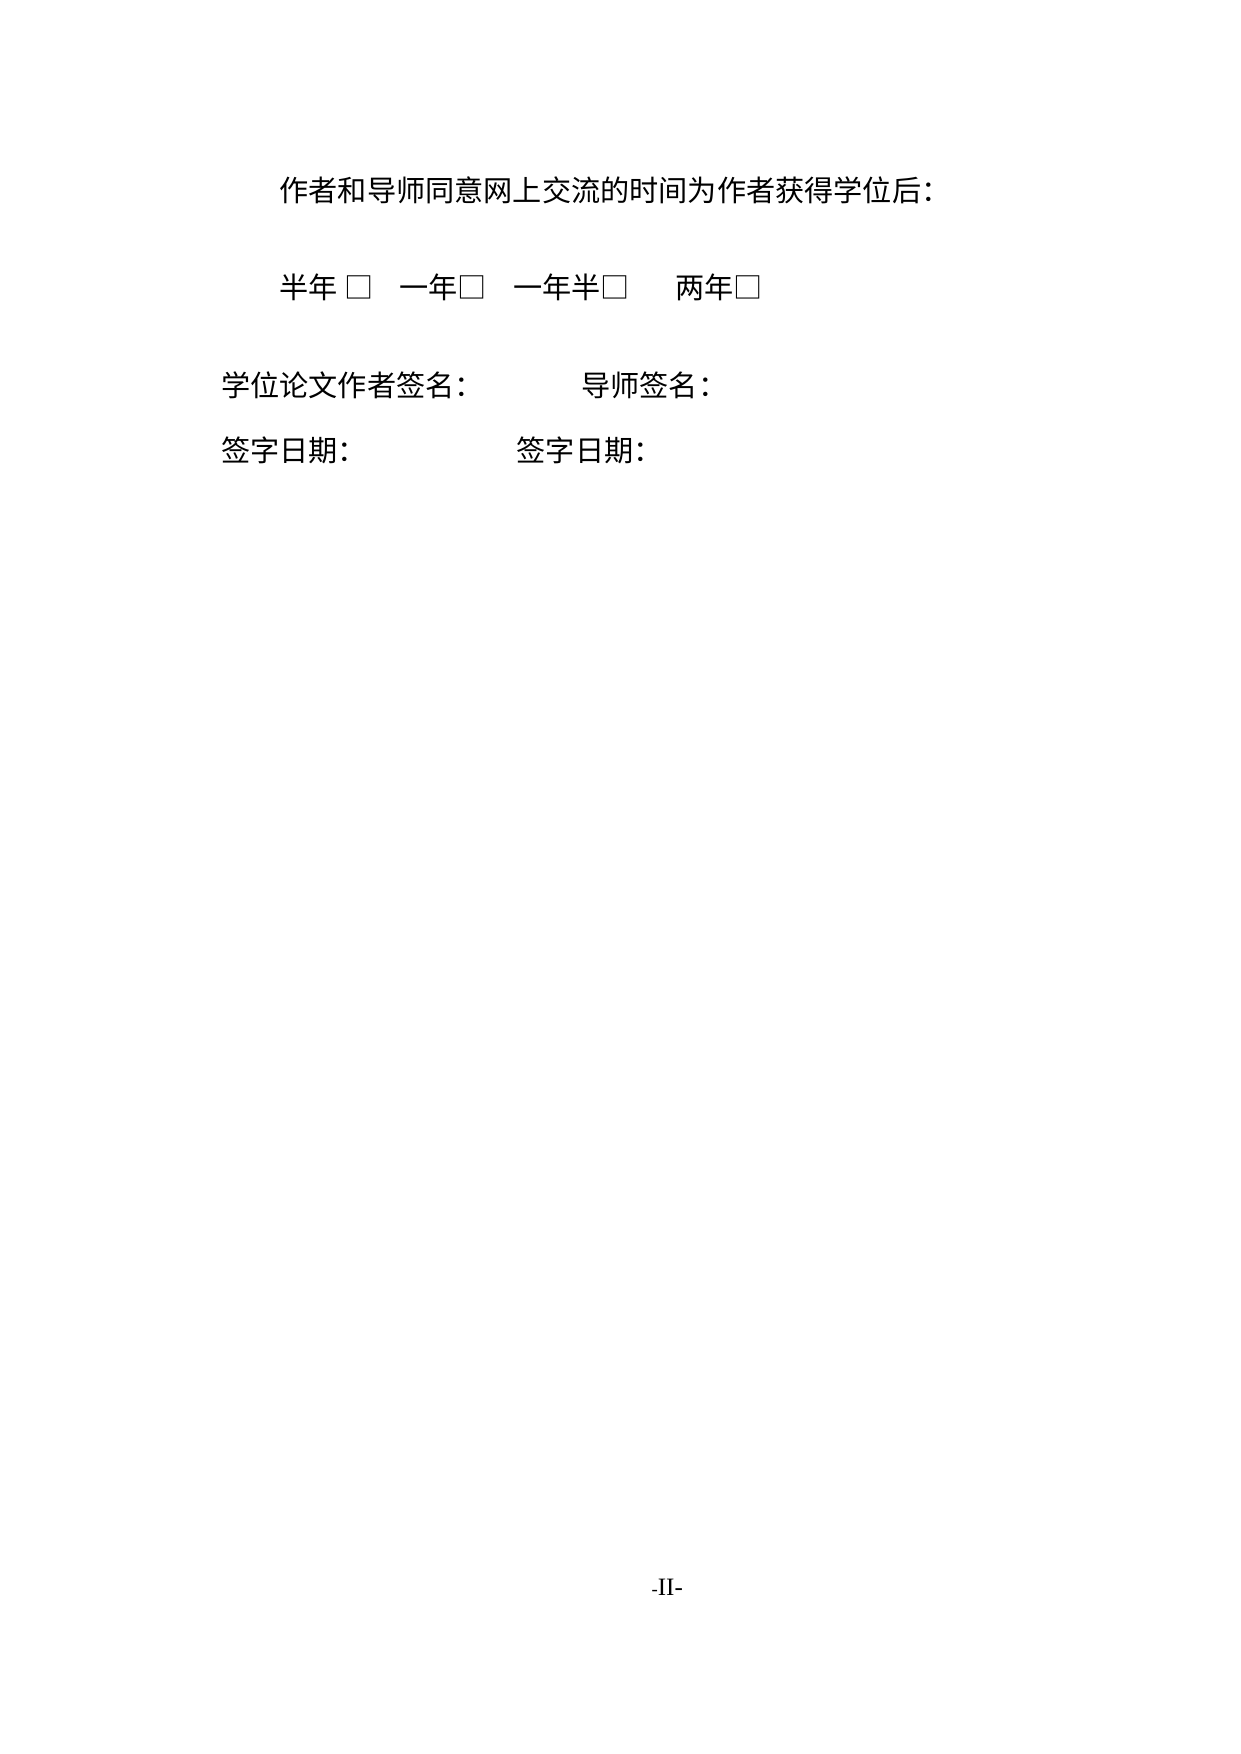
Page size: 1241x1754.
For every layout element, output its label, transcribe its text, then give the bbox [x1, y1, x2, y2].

text 签字日期： 签字日期： [177, 416, 1063, 481]
text 学位论文作者签名： 导师签名： [177, 351, 1063, 416]
text 作者和导师同意网上交流的时间为作者获得学位后： [177, 156, 1063, 221]
text 半年 □ 一年□ 一年半□ 两年□ [177, 253, 1063, 318]
